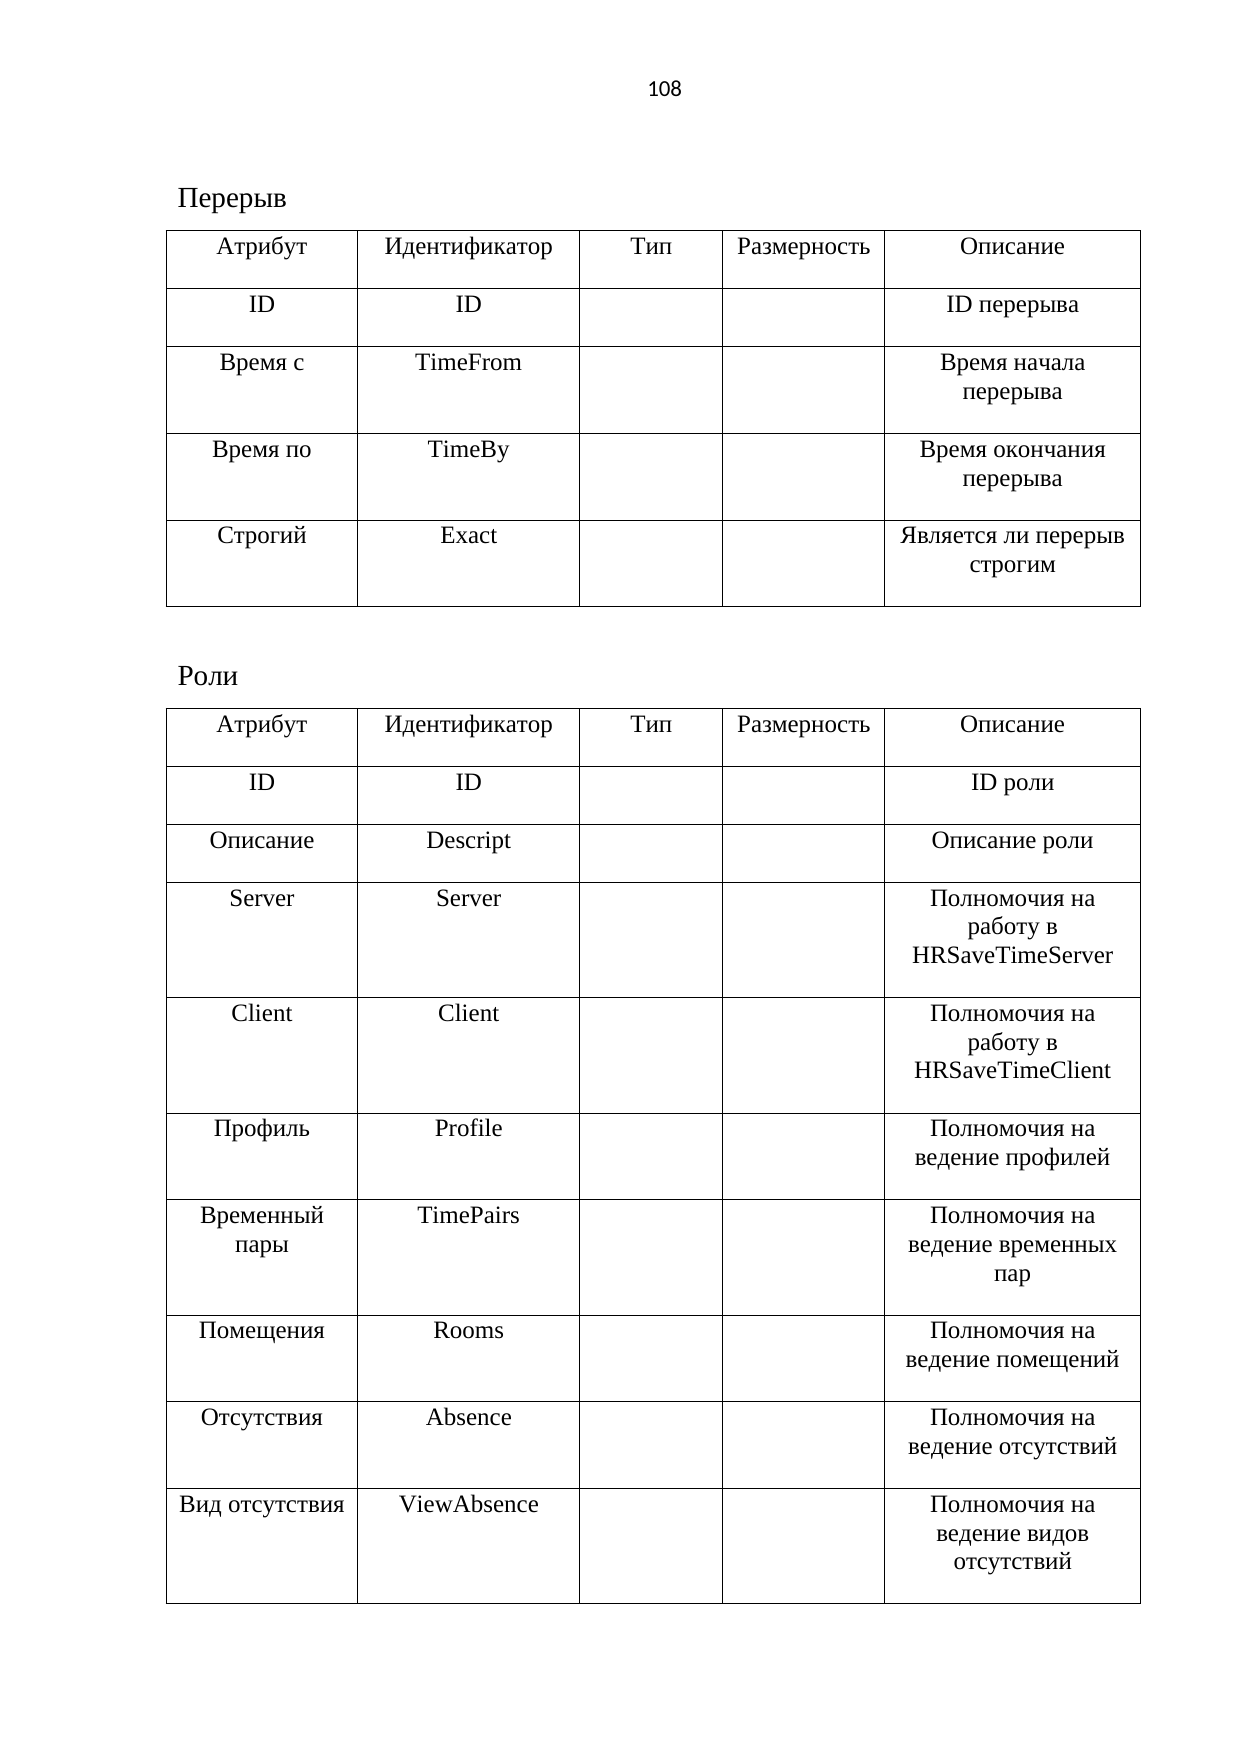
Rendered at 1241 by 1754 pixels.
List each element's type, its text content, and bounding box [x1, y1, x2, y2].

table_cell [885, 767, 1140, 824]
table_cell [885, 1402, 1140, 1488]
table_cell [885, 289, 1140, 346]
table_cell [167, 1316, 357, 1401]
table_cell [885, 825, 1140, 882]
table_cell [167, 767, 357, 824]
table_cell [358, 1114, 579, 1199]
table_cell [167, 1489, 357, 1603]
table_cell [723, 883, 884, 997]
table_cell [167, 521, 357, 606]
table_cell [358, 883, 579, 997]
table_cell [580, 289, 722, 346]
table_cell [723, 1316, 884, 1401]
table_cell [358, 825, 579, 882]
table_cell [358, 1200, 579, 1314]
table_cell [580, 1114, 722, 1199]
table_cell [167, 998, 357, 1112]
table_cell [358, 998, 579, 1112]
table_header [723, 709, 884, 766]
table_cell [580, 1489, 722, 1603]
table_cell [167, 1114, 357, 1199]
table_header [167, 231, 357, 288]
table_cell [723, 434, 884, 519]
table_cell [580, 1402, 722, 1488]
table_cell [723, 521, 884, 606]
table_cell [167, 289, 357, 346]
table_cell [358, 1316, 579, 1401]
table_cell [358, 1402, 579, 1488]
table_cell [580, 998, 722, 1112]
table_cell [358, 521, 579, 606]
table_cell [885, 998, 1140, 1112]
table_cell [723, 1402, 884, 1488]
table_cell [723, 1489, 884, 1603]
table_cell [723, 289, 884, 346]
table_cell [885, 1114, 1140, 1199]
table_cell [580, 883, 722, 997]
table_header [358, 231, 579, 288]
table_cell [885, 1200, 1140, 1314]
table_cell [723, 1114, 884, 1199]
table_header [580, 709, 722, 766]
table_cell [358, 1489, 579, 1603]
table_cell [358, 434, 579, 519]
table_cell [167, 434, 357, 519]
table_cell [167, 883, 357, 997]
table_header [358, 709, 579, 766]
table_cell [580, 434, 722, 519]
text Перерыв [177, 180, 1152, 214]
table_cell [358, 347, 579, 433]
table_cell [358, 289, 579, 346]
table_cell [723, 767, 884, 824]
text Роли [177, 658, 1152, 691]
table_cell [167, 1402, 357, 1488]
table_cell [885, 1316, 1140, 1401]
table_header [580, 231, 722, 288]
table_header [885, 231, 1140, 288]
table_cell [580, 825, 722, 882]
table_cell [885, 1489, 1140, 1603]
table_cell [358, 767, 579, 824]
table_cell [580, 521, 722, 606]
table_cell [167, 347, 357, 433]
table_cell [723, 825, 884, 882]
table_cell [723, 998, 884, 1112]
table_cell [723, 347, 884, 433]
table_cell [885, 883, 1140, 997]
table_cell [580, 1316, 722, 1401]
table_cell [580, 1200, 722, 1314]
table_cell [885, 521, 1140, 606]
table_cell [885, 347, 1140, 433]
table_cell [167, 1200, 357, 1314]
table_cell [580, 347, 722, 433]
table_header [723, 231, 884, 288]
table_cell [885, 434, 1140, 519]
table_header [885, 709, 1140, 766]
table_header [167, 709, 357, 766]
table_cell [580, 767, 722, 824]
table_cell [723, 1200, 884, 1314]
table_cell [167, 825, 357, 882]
